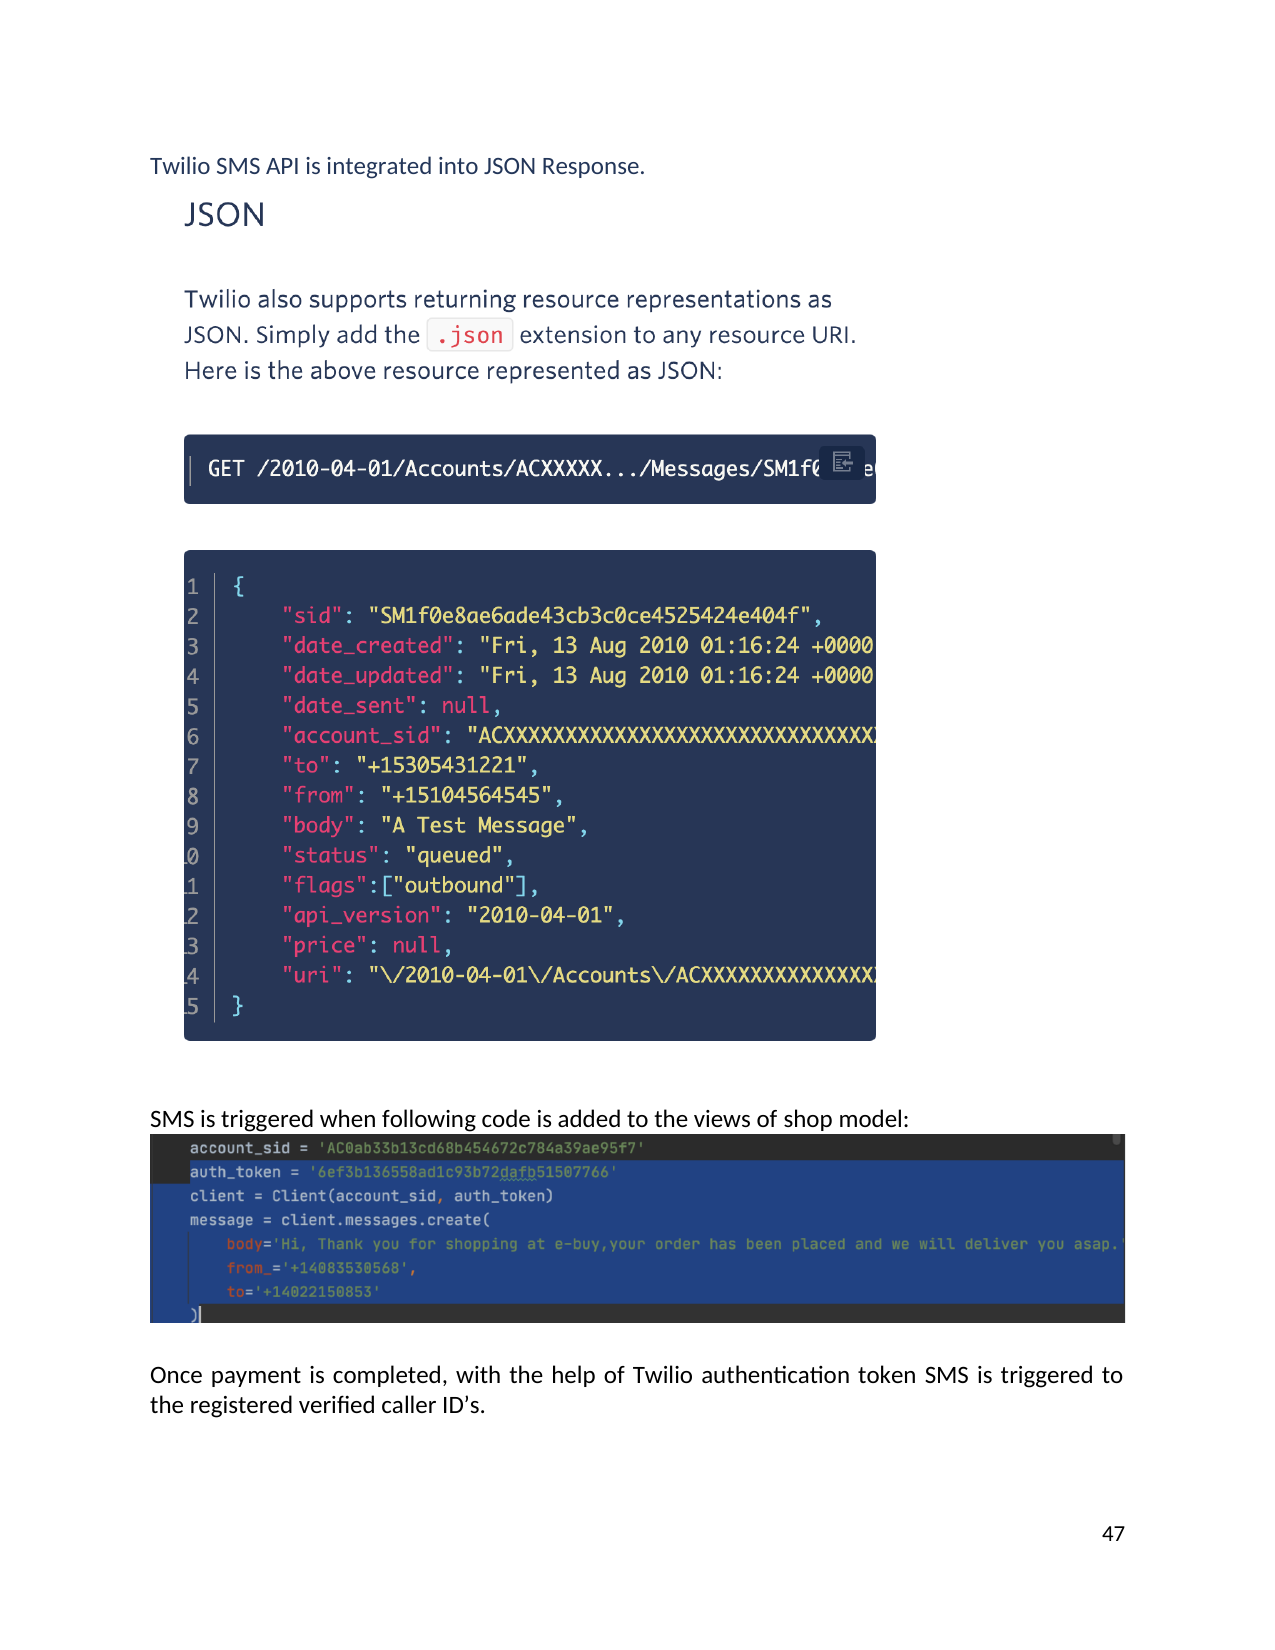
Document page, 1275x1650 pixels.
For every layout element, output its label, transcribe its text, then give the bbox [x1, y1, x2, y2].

text SMS is triggered when following code is added to the views of shop model: [150, 1104, 1125, 1134]
text Once payment is completed, with the help of Twilio authentication token SMS is triggered to the registered verified caller ID’s. [150, 1359, 1125, 1420]
picture [150, 1134, 1125, 1323]
picture [150, 180, 909, 1067]
